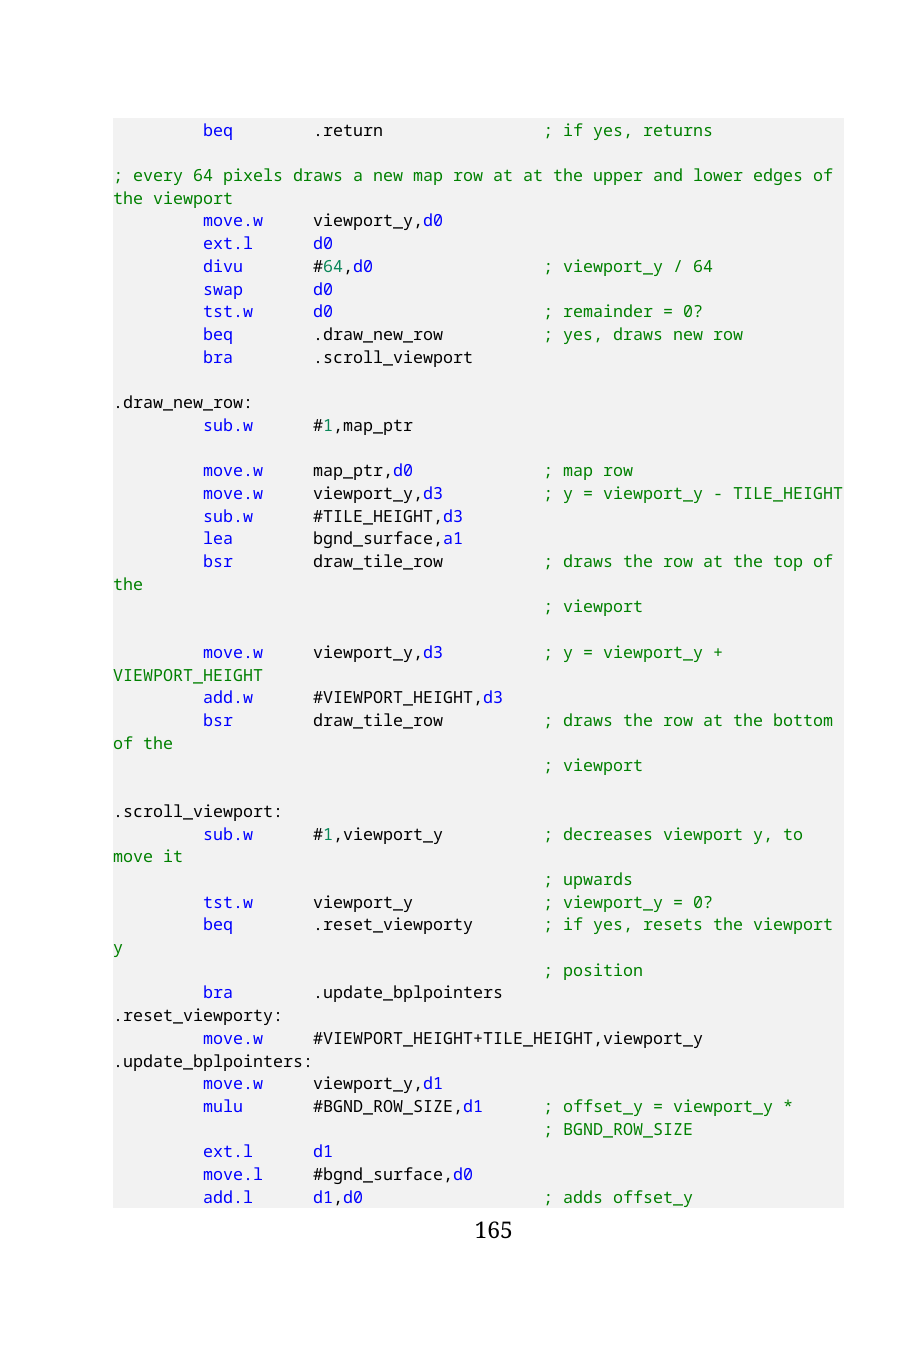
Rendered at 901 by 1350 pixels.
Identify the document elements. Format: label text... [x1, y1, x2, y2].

text lea bgnd_surface,a1 [113, 527, 844, 549]
text .reset_viewporty: [113, 1004, 844, 1026]
text sub.w #1,map_ptr [113, 413, 844, 436]
text ; viewport [113, 595, 844, 618]
text ; every 64 pixels draws a new map row at at the upper and lower edges of the viewport [113, 163, 844, 209]
text bra .update_bplpointers [113, 981, 844, 1004]
text .update_bplpointers: [113, 1049, 844, 1072]
text .scroll_viewport: [113, 799, 844, 822]
text ; upwards [113, 867, 844, 890]
text .draw_new_row: [113, 391, 844, 413]
text divu #64,d0 ; viewport_y / 64 [113, 254, 844, 277]
text bsr draw_tile_row ; draws the row at the top of the [113, 549, 844, 595]
text ; BGND_ROW_SIZE [113, 1117, 844, 1140]
text ext.l d1 [113, 1140, 844, 1163]
text bsr draw_tile_row ; draws the row at the bottom of the [113, 708, 844, 754]
text mulu #BGND_ROW_SIZE,d1 ; offset_y = viewport_y * [113, 1094, 844, 1117]
text swap d0 [113, 277, 844, 300]
text move.w viewport_y,d3 ; y = viewport_y - TILE_HEIGHT [113, 481, 844, 504]
text move.l #bgnd_surface,d0 [113, 1163, 844, 1185]
text sub.w #1,viewport_y ; decreases viewport y, to move it [113, 822, 844, 867]
text bra .scroll_viewport [113, 345, 844, 368]
text tst.w viewport_y ; viewport_y = 0? [113, 890, 844, 913]
text beq .draw_new_row ; yes, draws new row [113, 322, 844, 345]
text ; viewport [113, 754, 844, 777]
text ext.l d0 [113, 232, 844, 254]
text sub.w #TILE_HEIGHT,d3 [113, 504, 844, 527]
text move.w viewport_y,d1 [113, 1072, 844, 1094]
text move.w map_ptr,d0 ; map row [113, 459, 844, 481]
text add.w #VIEWPORT_HEIGHT,d3 [113, 686, 844, 708]
text beq .return ; if yes, returns [113, 118, 844, 141]
text ; position [113, 958, 844, 981]
text tst.w d0 ; remainder = 0? [113, 300, 844, 322]
text beq .reset_viewporty ; if yes, resets the viewport y [113, 913, 844, 958]
text move.w #VIEWPORT_HEIGHT+TILE_HEIGHT,viewport_y [113, 1026, 844, 1049]
text move.w viewport_y,d3 ; y = viewport_y + VIEWPORT_HEIGHT [113, 640, 844, 686]
text move.w viewport_y,d0 [113, 209, 844, 232]
text add.l d1,d0 ; adds offset_y [113, 1185, 844, 1208]
